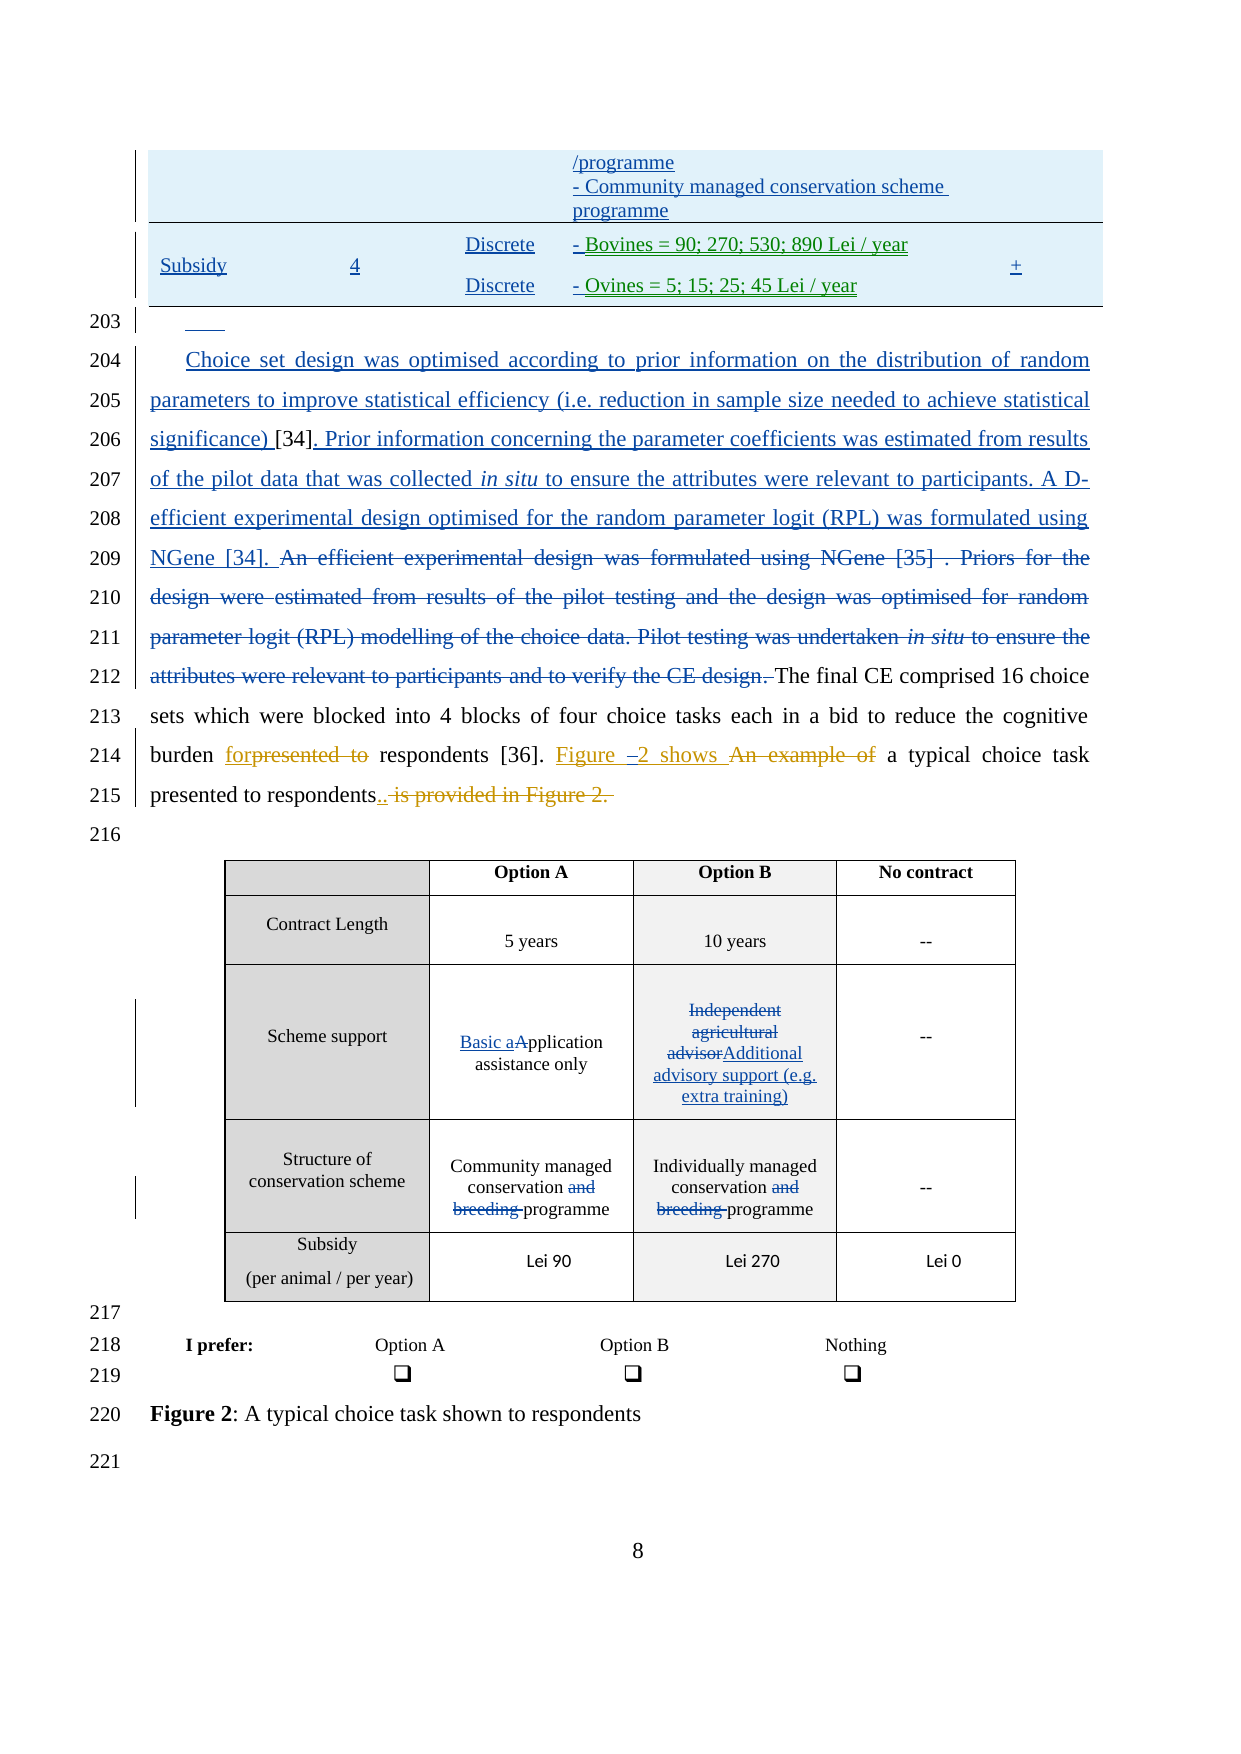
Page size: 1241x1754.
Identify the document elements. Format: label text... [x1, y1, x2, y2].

text Figure 2: A typical choice task shown to respondents [150, 1400, 1090, 1427]
table_header Option B [634, 861, 836, 895]
table_cell Structure of conservation scheme [226, 1120, 429, 1232]
table_cell Lei 0 [837, 1233, 1015, 1301]
text [34]The final CE comprised 16 choice sets which were blocked into 4 blocks of four choice tasks each in a bid to reduce the cognitive burden respondents [36]. a typical choice task presented to respondents [150, 638, 1090, 807]
text [34]The final CE comprised 16 choice sets which were blocked into 4 blocks of four choice tasks each in a bid to reduce the cognitive burden respondents [36]. a typical choice task presented to respondents [150, 489, 1090, 637]
text I prefer: Option A Option B Nothing [150, 1334, 1090, 1356]
text [34]The final CE comprised 16 choice sets which were blocked into 4 blocks of four choice tasks each in a bid to reduce the cognitive burden respondents [36]. a typical choice task presented to respondents [150, 410, 1090, 488]
table_cell Subsidy (per animal / per year) [226, 1233, 429, 1301]
table_cell 5 years [430, 896, 633, 964]
table_cell Lei 90 [430, 1233, 633, 1301]
table_header [226, 861, 429, 895]
table_header Option A [430, 861, 633, 895]
table_cell -- [837, 965, 1015, 1119]
table_cell Individually managed conservation programme [634, 1120, 836, 1232]
table_cell [634, 965, 836, 1119]
table_cell -- [837, 896, 1015, 964]
table_cell Contract Length [226, 896, 429, 964]
table_cell Lei 270 [634, 1233, 836, 1301]
table_cell Scheme support [226, 965, 429, 1119]
table_cell 10 years [634, 896, 836, 964]
table_cell pplication assistance only [430, 965, 633, 1119]
table_cell -- [837, 1120, 1015, 1232]
table_cell Community managed conservation programme [430, 1120, 633, 1232]
table_header No contract [837, 861, 1015, 895]
text [34]The final CE comprised 16 choice sets which were blocked into 4 blocks of four choice tasks each in a bid to reduce the cognitive burden respondents [36]. a typical choice task presented to respondents [150, 346, 1090, 409]
